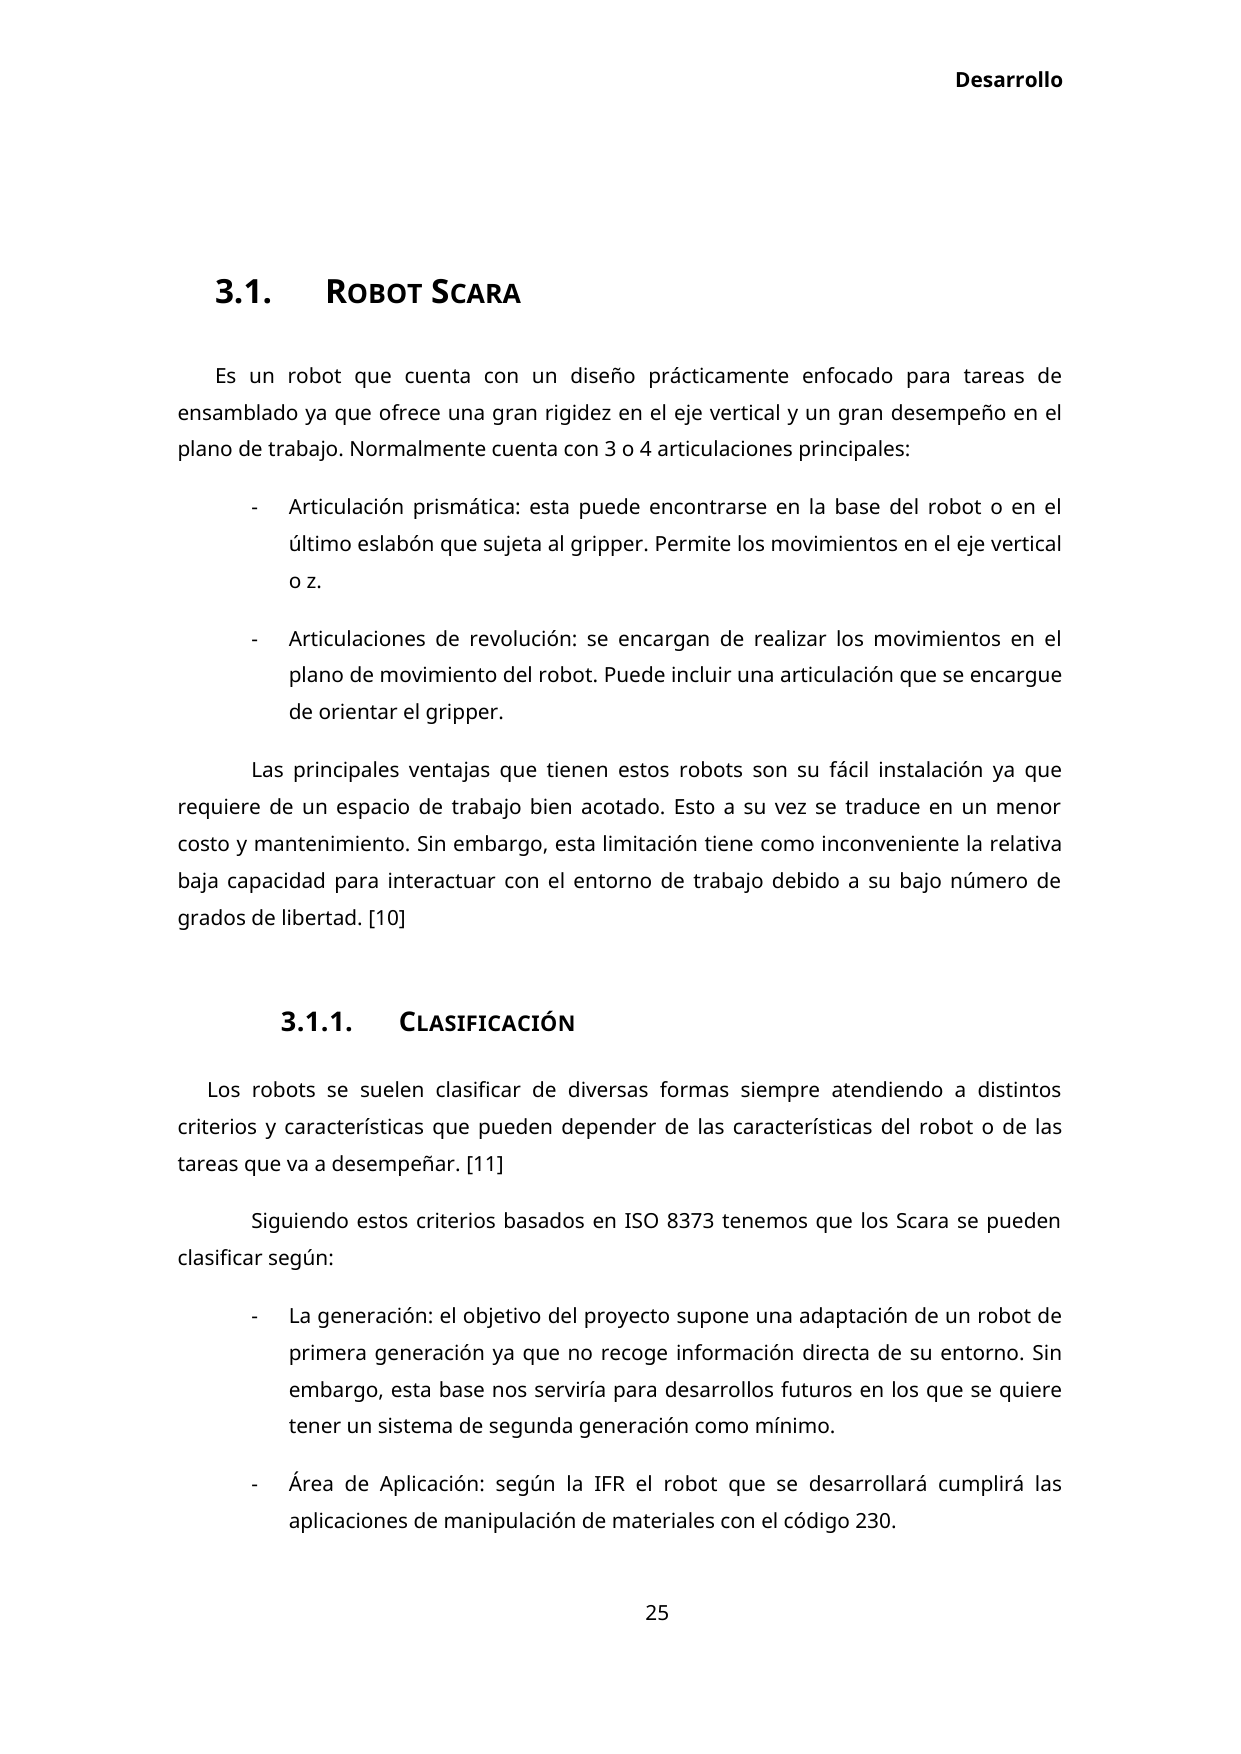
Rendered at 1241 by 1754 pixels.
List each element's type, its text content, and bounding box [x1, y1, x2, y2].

list Articulaciones de revolución: se encargan de realizar los movimientos en el plano de movimiento del robot. Puede incluir una articulación que se encargue de orientar el gripper. [251, 624, 1063, 726]
list Área de Aplicación: según la IFR el robot que se desarrollará cumplirá las aplicaciones de manipulación de materiales con el código 230. [251, 1469, 1063, 1534]
list La generación: el objetivo del proyecto supone una adaptación de un robot de primera generación ya que no recoge información directa de su entorno. Sin embargo, esta base nos serviría para desarrollos futuros en los que se quiere tener un sistema de segunda generación como mínimo. [251, 1301, 1063, 1440]
text Es un robot que cuenta con un diseño prácticamente enfocado para tareas de ensamblado ya que ofrece una gran rigidez en el eje vertical y un gran desempeño en el plano de trabajo. Normalmente cuenta con 3 o 4 articulaciones principales: [177, 361, 1063, 463]
text Siguiendo estos criterios basados en ISO 8373 tenemos que los Scara se pueden clasificar según: [177, 1206, 1063, 1272]
text Los robots se suelen clasificar de diversas formas siempre atendiendo a distintos criterios y características que pueden depender de las características del robot o de las tareas que va a desempeñar. [11] [177, 1075, 1063, 1177]
text Las principales ventajas que tienen estos robots son su fácil instalación ya que requiere de un espacio de trabajo bien acotado. Esto a su vez se traduce en un menor costo y mantenimiento. Sin embargo, esta limitación tiene como inconveniente la relativa baja capacidad para interactuar con el entorno de trabajo debido a su bajo número de grados de libertad. [10] [177, 755, 1063, 931]
subtitle Clasificación [207, 1002, 1063, 1039]
list Articulación prismática: esta puede encontrarse en la base del robot o en el último eslabón que sujeta al gripper. Permite los movimientos en el eje vertical o z. [251, 492, 1063, 594]
subtitle Robot Scara [215, 268, 1063, 313]
